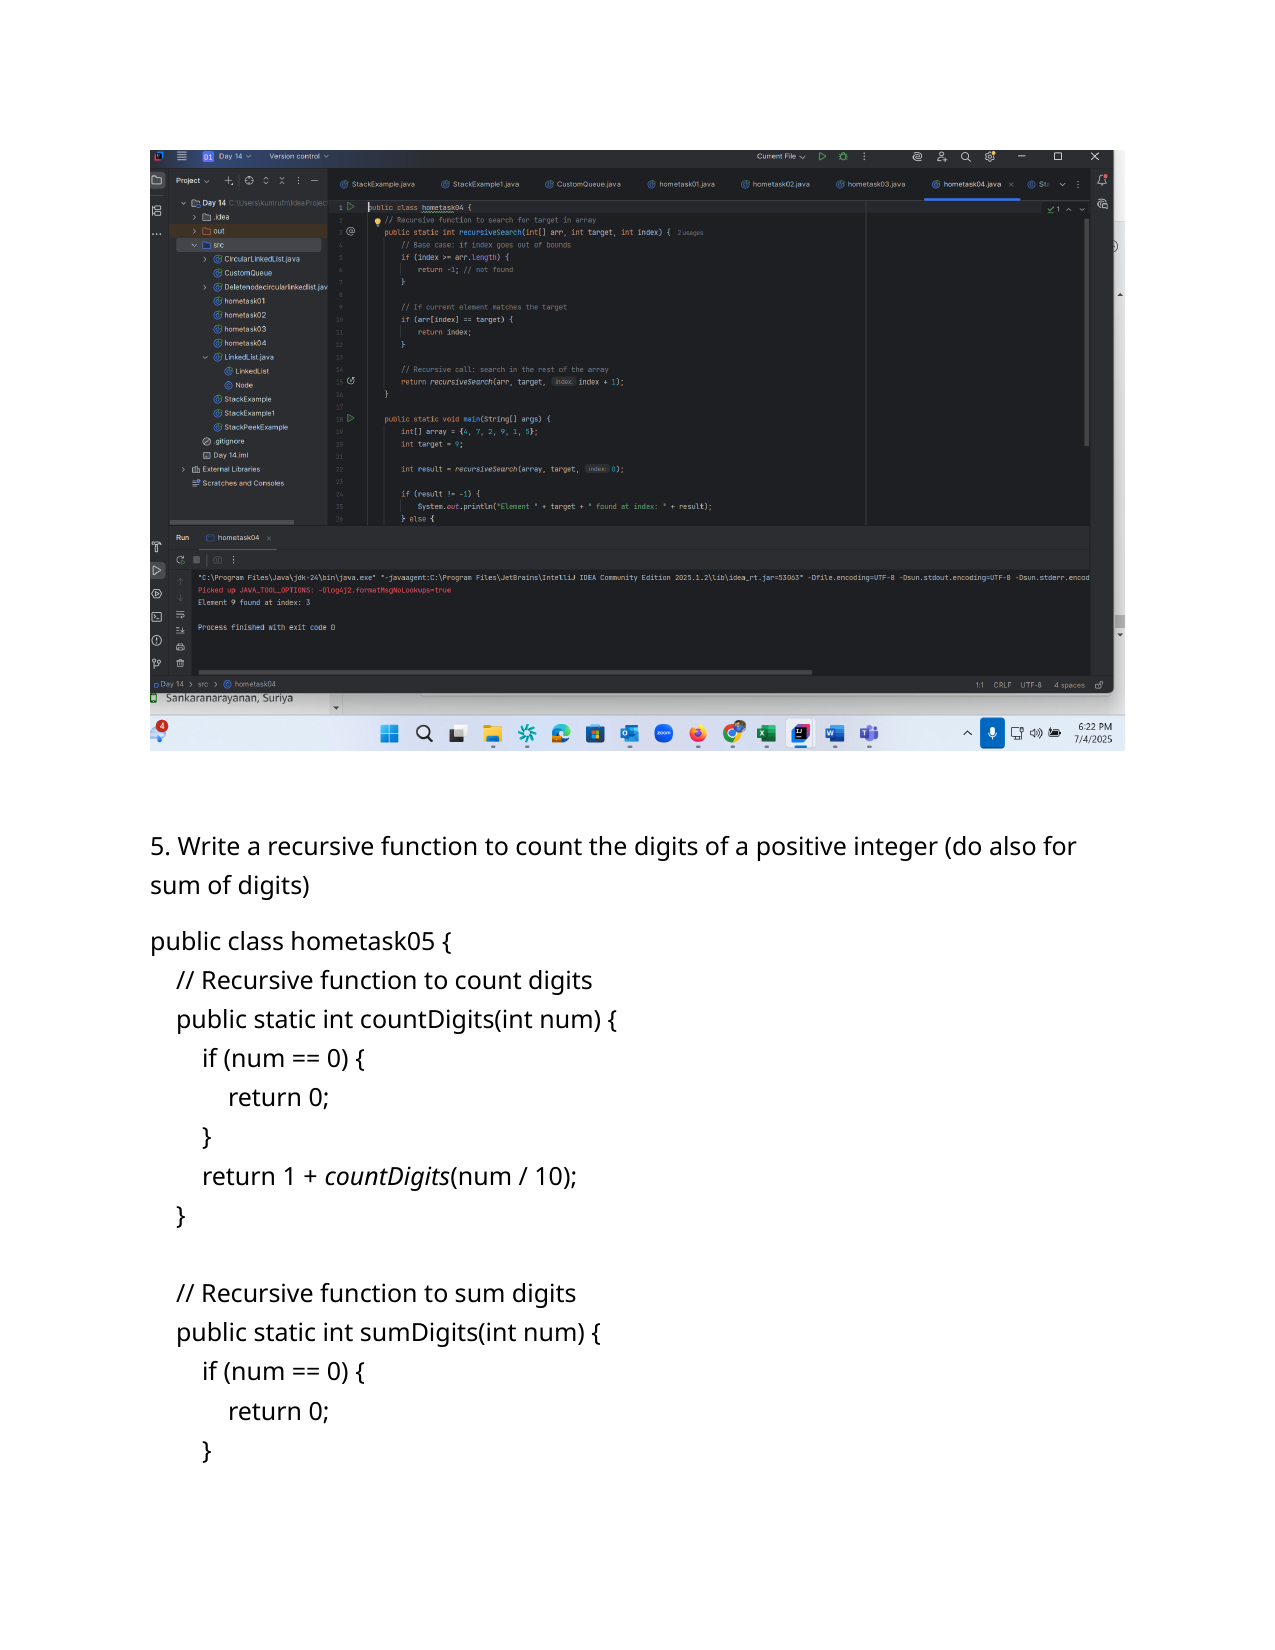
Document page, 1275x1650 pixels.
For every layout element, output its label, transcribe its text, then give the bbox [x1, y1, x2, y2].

text 5. Write a recursive function to count the digits of a positive integer (do also for sum of digits) [150, 828, 1125, 901]
picture [150, 150, 1125, 751]
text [150, 923, 1125, 1466]
